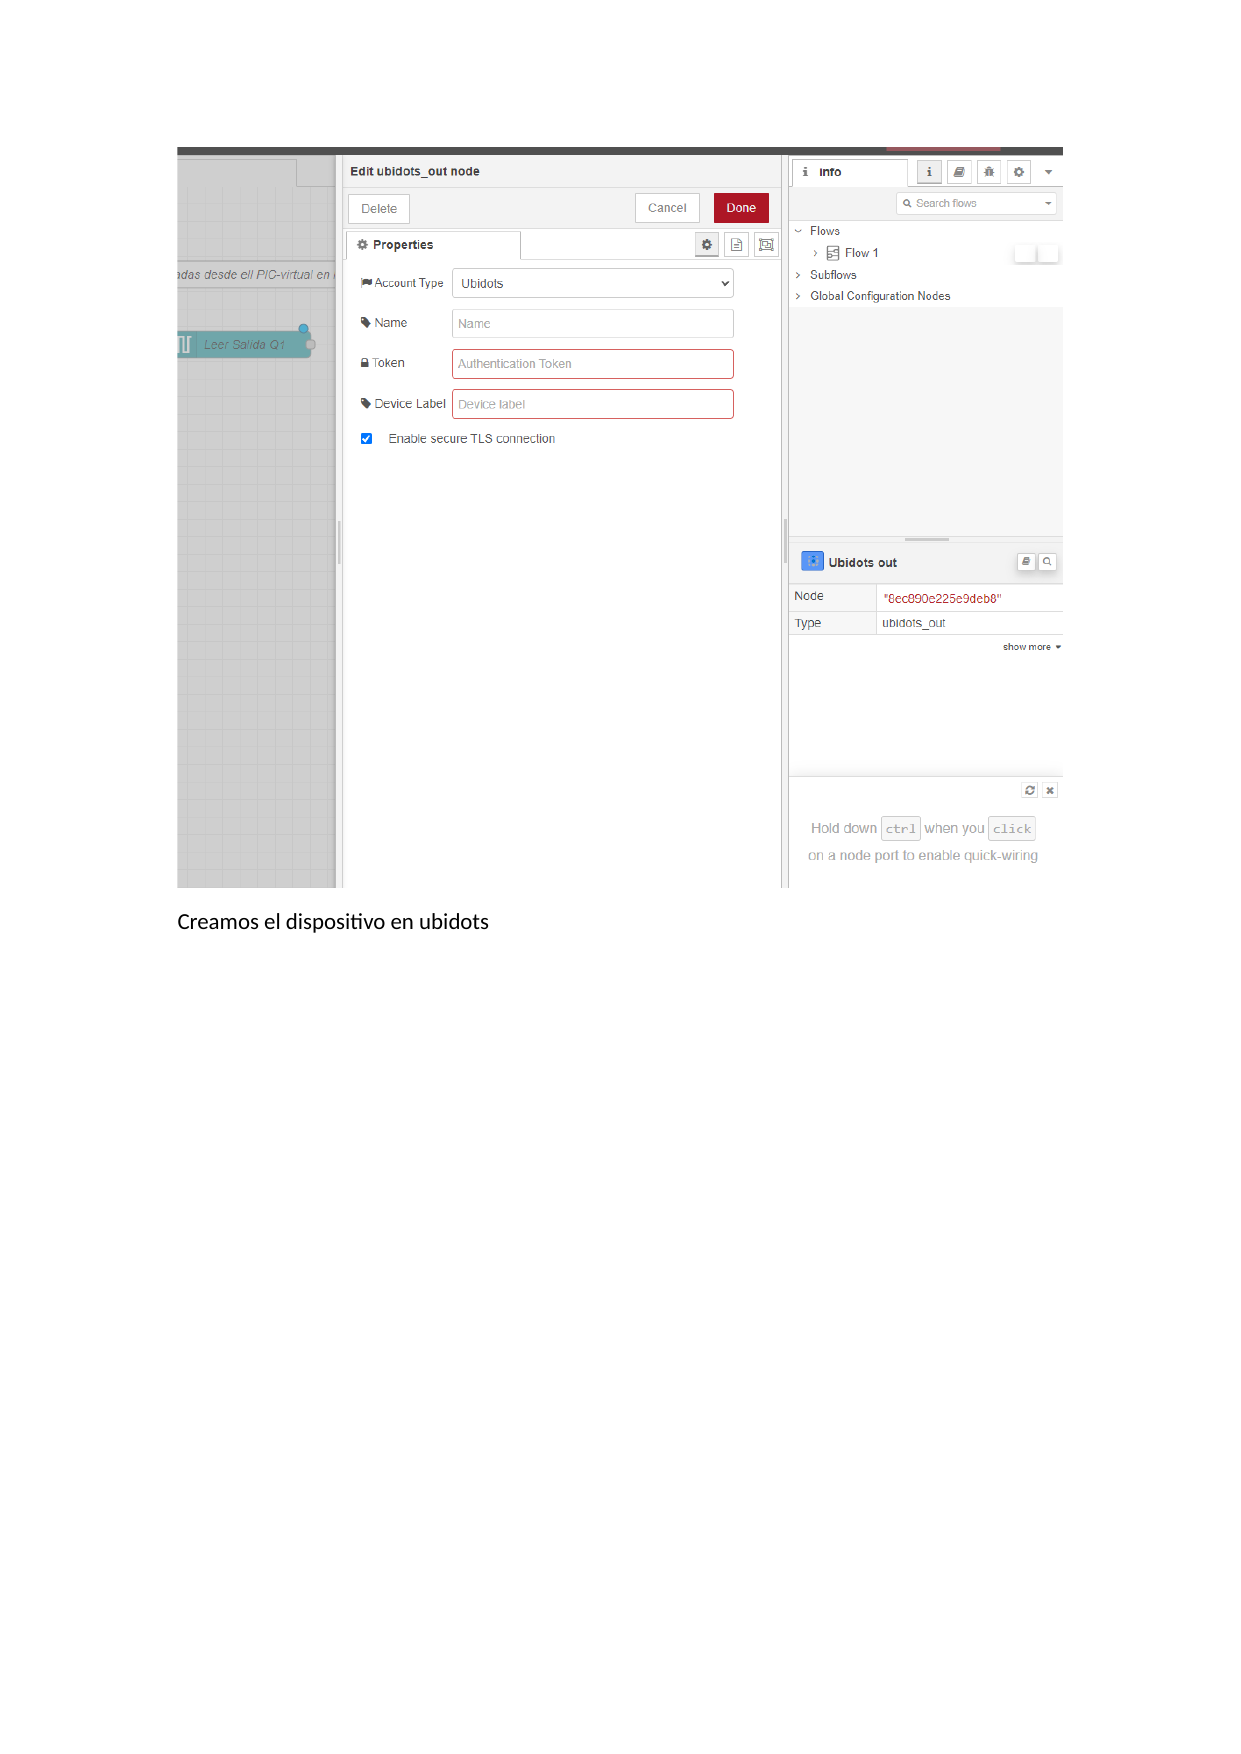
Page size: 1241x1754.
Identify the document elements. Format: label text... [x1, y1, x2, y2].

text Creamos el dispositivo en ubidots [177, 907, 1063, 935]
picture [177, 147, 1063, 888]
